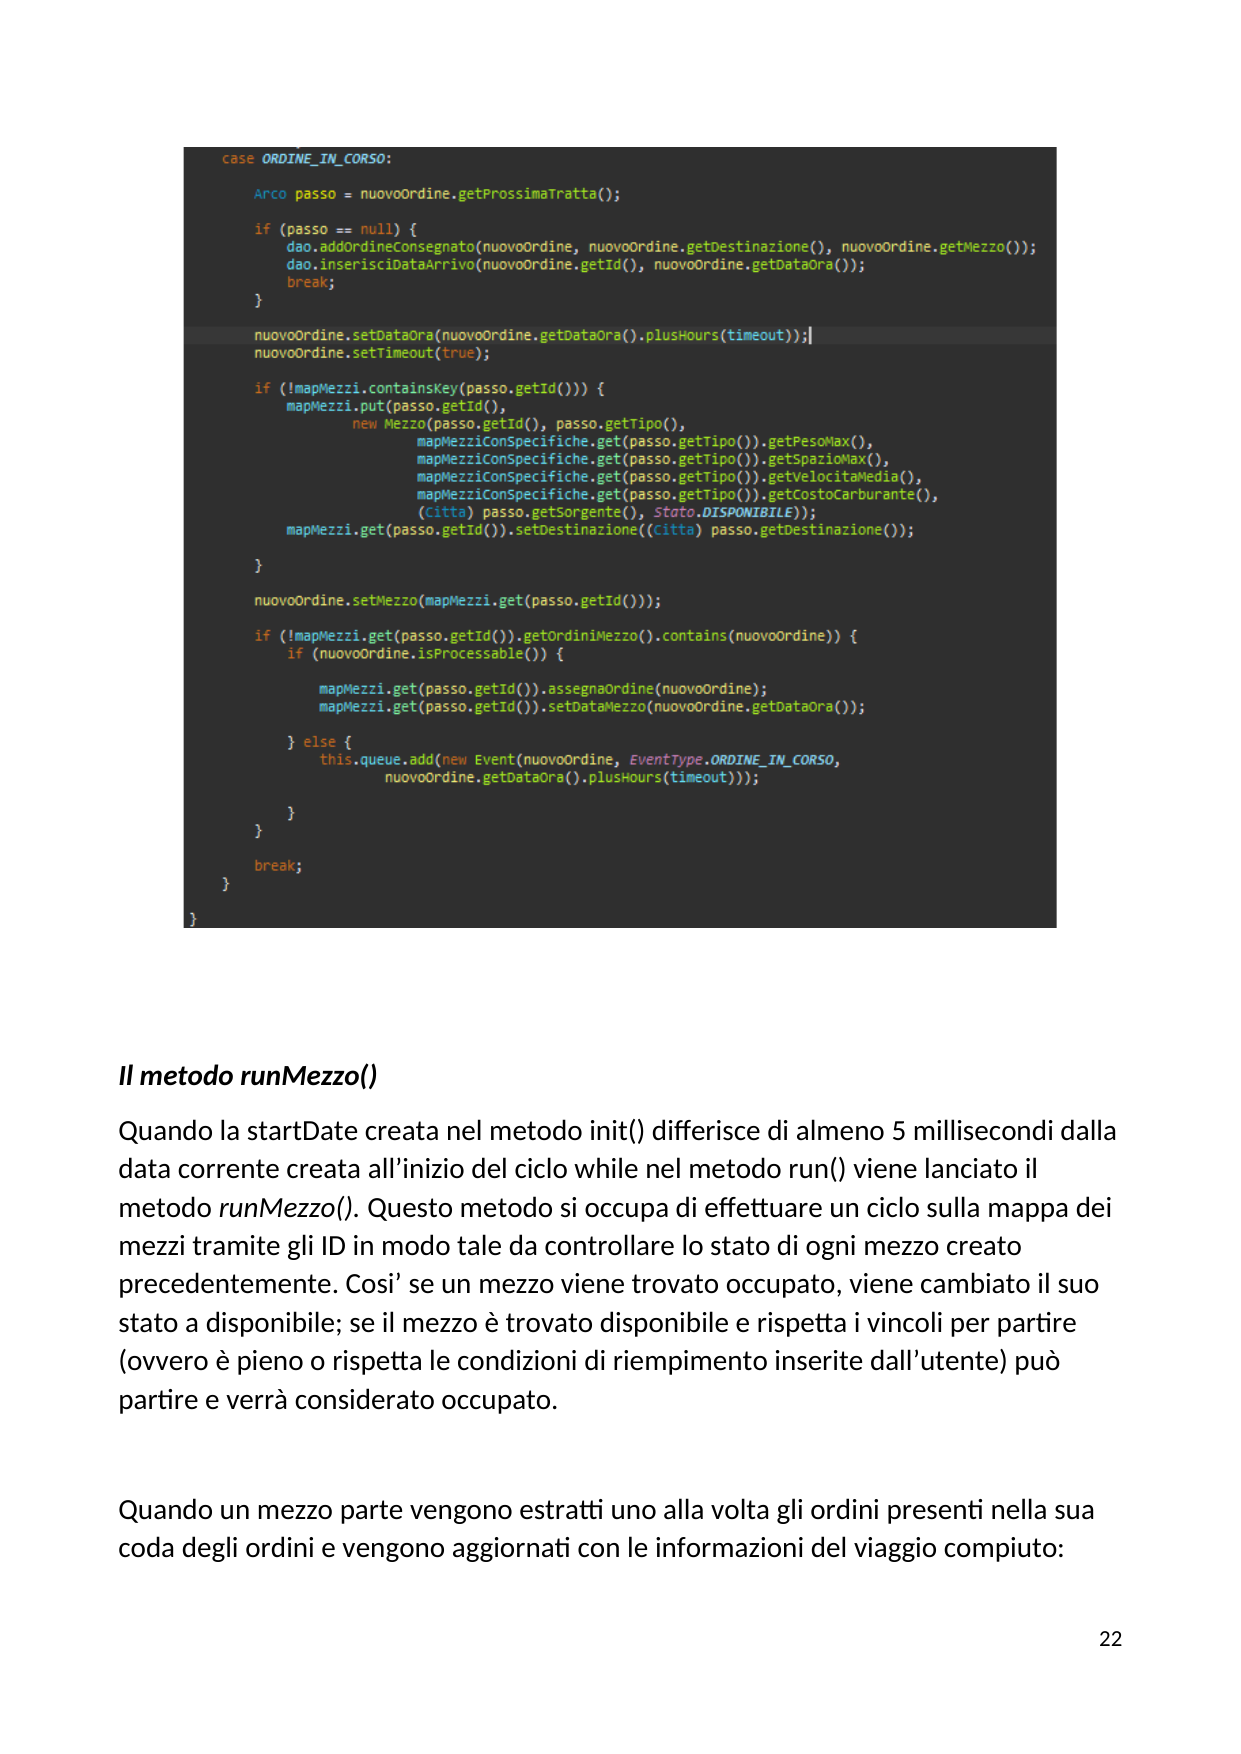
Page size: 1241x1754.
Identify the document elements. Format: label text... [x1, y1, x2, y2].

text Il metodo runMezzo() [118, 1057, 1122, 1092]
text Quando la startDate creata nel metodo init() differisce di almeno 5 millisecondi dalla data corrente creata all’inizio del ciclo while nel metodo run() viene lanciato il metodo runMezzo(). Questo metodo si occupa di effettuare un ciclo sulla mappa dei mezzi tramite gli ID in modo tale da controllare lo stato di ogni mezzo creato precedentemente. Cosi’ se un mezzo viene trovato occupato, viene cambiato il suo stato a disponibile; se il mezzo è trovato disponibile e rispetta i vincoli per partire (ovvero è pieno o rispetta le condizioni di riempimento inserite dall’utente) può partire e verrà considerato occupato. [118, 1112, 1122, 1416]
text Quando un mezzo parte vengono estratti uno alla volta gli ordini presenti nella sua coda degli ordini e vengono aggiornati con le informazioni del viaggio compiuto: [118, 1491, 1122, 1565]
picture [183, 147, 1057, 928]
